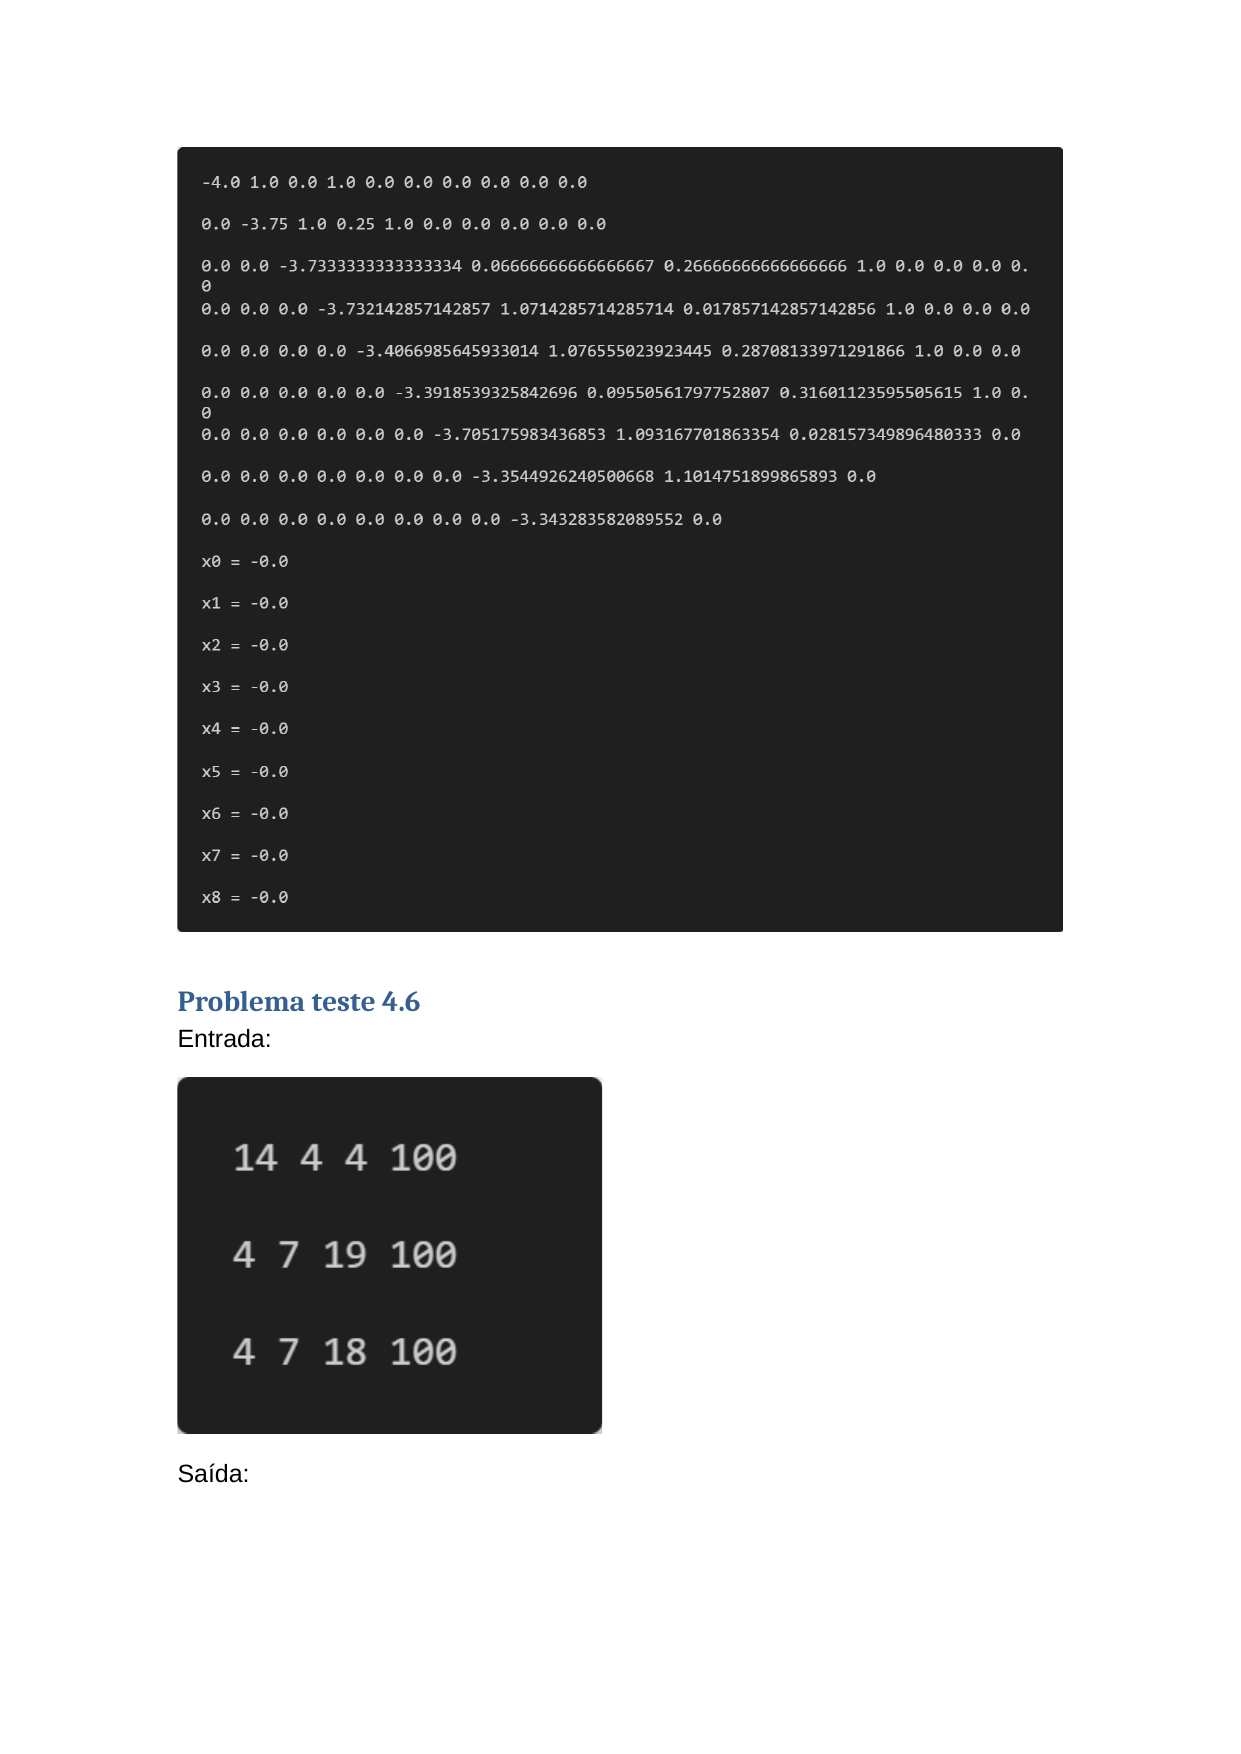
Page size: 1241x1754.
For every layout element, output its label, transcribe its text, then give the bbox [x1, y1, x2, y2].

text Saída: [177, 1459, 1063, 1488]
subtitle Problema teste 4.6 [177, 985, 1063, 1019]
text Entrada: [177, 1024, 1063, 1053]
picture [177, 147, 1063, 932]
picture [177, 1077, 603, 1434]
